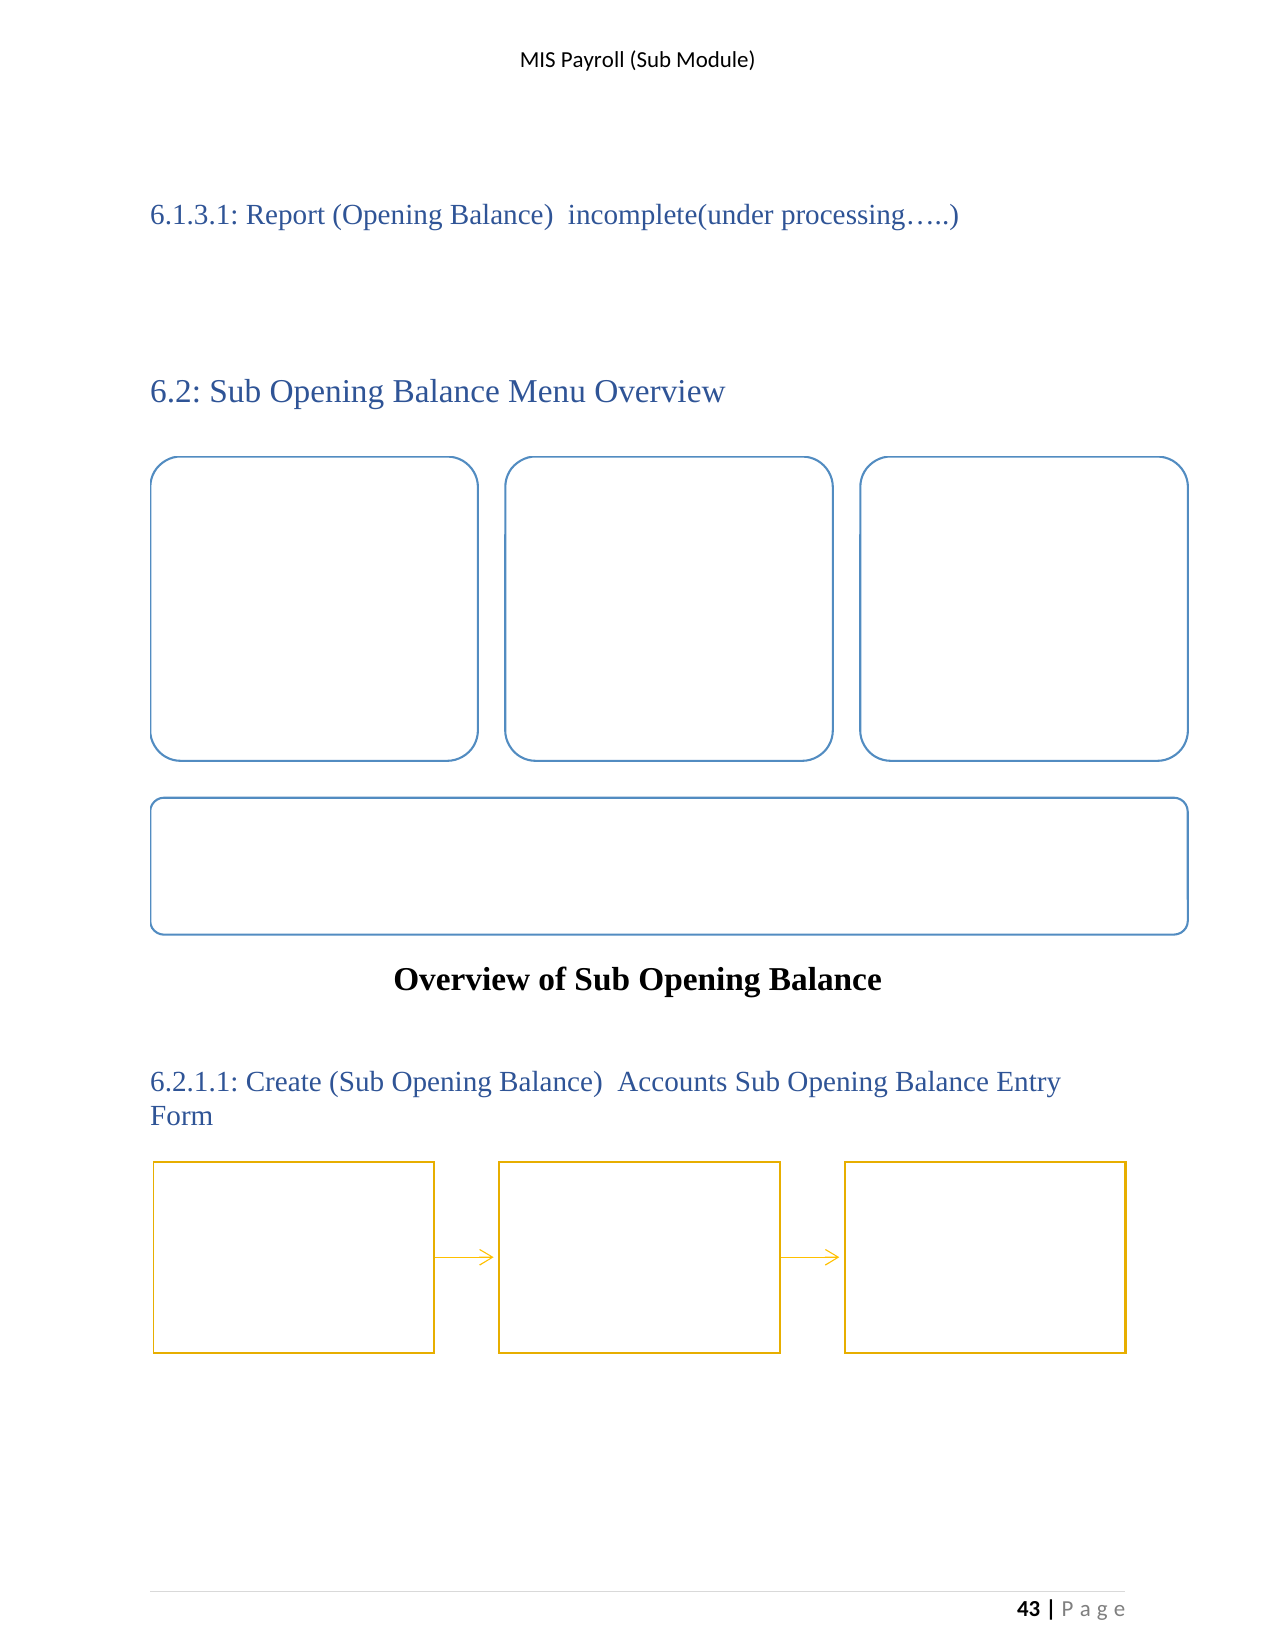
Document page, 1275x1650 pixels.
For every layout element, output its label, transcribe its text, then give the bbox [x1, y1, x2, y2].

text Overview of Sub Opening Balance [150, 456, 1125, 804]
subtitle 6.2: Sub Opening Balance Menu Overview [150, 371, 1125, 409]
subtitle 6.1.3.1: Report (Opening Balance) incomplete(under processing…..) [150, 197, 1125, 230]
text Overview of Sub Opening Balance [150, 929, 1125, 998]
subtitle 6.2.1.1: Create (Sub Opening Balance) Accounts Sub Opening Balance Entry Form [150, 1064, 1125, 1131]
